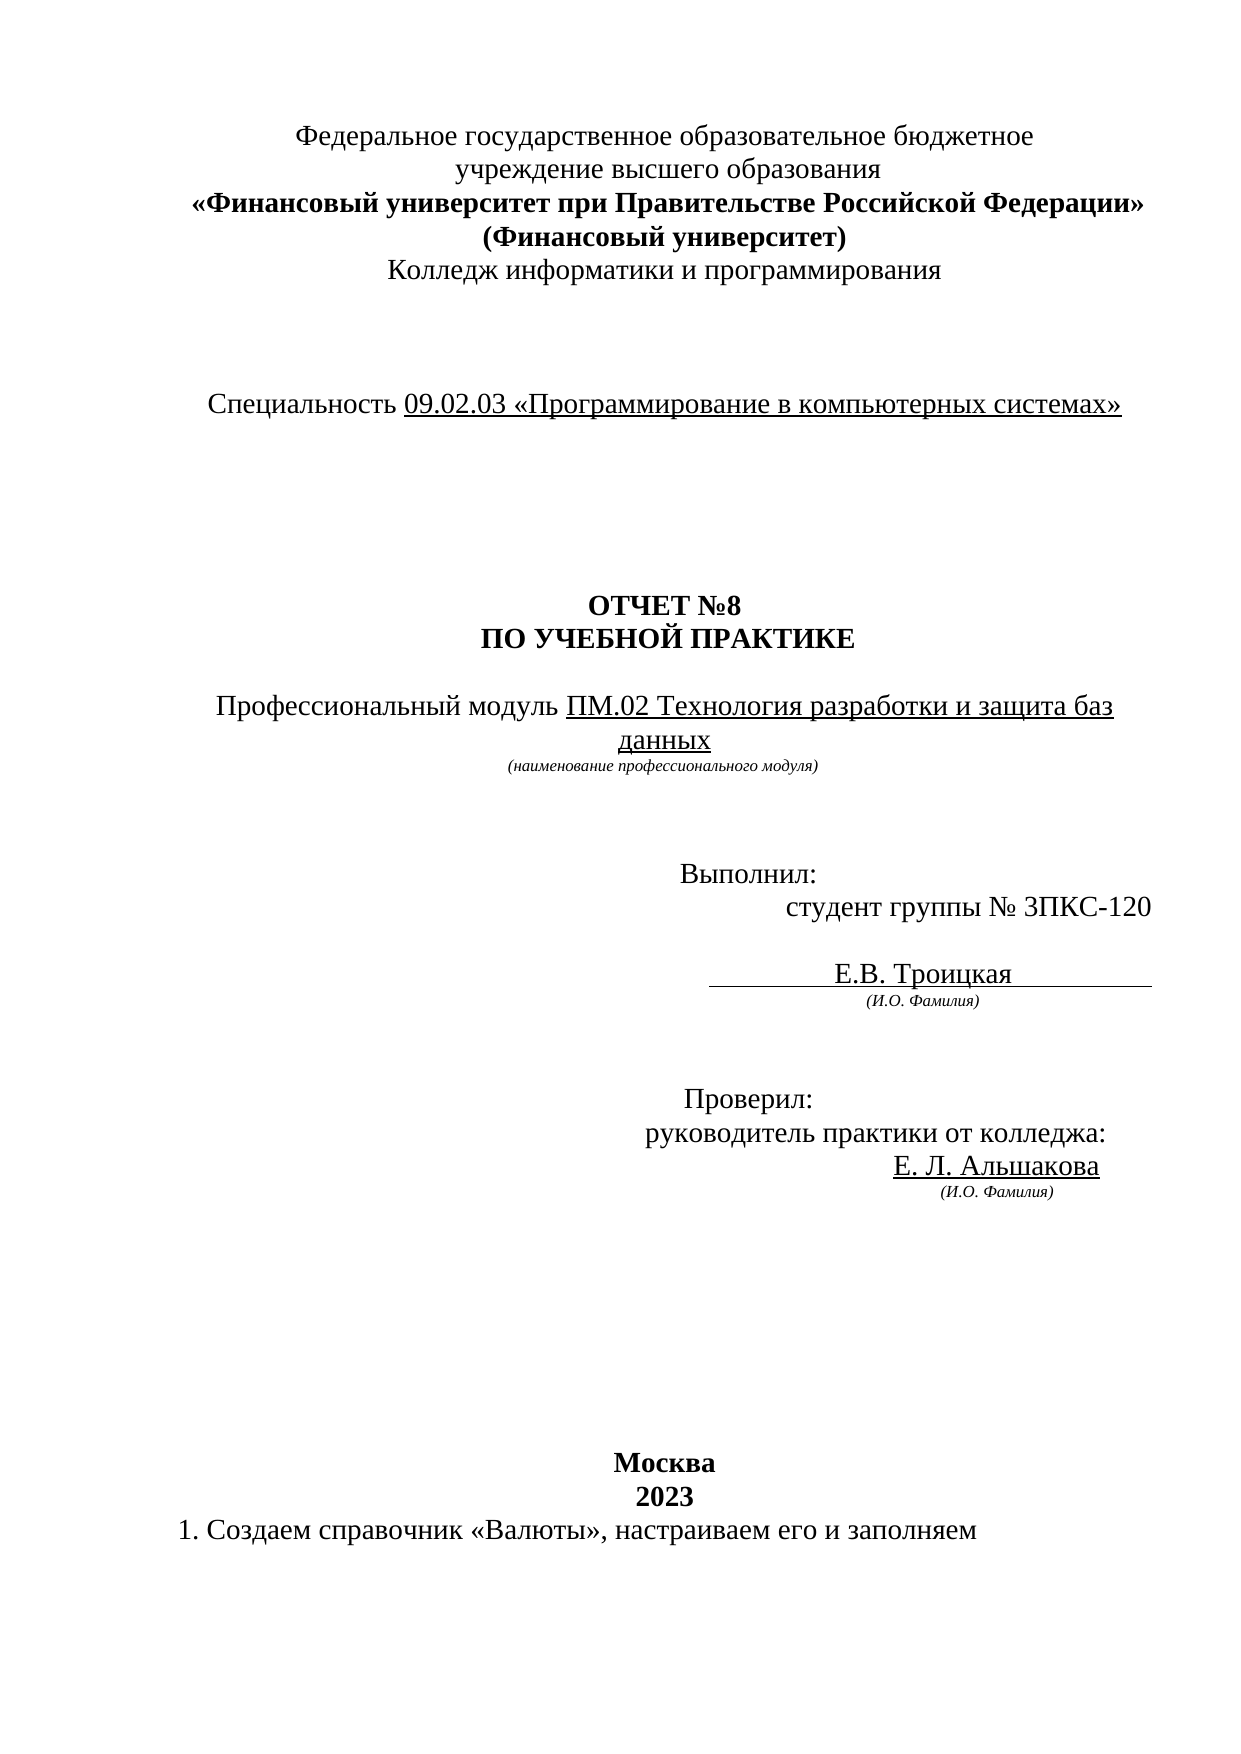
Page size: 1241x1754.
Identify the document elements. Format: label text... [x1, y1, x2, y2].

text Федеральное государственное образовательное бюджетное [177, 118, 1152, 152]
text учреждение высшего образования [177, 152, 1152, 185]
text Е.В. Троицкая [177, 957, 1152, 990]
text Москва [177, 1445, 1152, 1479]
text ОТЧЕТ №8 [177, 588, 1152, 621]
text ПО УЧЕБНОЙ ПРАКТИКЕ [177, 621, 1152, 655]
text 1. Создаем справочник «Валюты», настраиваем его и заполняем [177, 1512, 1152, 1546]
text (наименование профессионального модуля) [177, 755, 1152, 789]
text (И.О. Фамилия) [841, 990, 1152, 1024]
text (И.О. Фамилия) [472, 1182, 1152, 1215]
text Е. Л. Альшакова [767, 1148, 1152, 1182]
text Проверил: [177, 1081, 1152, 1115]
text Специальность 09.02.03 «Программирование в компьютерных системах» [177, 386, 1152, 420]
text 2023 [177, 1479, 1152, 1512]
text руководитель практики от колледжа: [177, 1115, 1152, 1148]
text Колледж информатики и программирования [177, 252, 1152, 286]
text Профессиональный модуль ПМ.02 Технология разработки и защита баз данных [177, 688, 1152, 755]
text «Финансовый университет при Правительстве Российской Федерации» [177, 185, 1152, 219]
text студент группы № 3ПКС-120 [177, 889, 1152, 923]
text (Финансовый университет) [177, 219, 1152, 252]
text Выполнил: [177, 856, 1152, 889]
